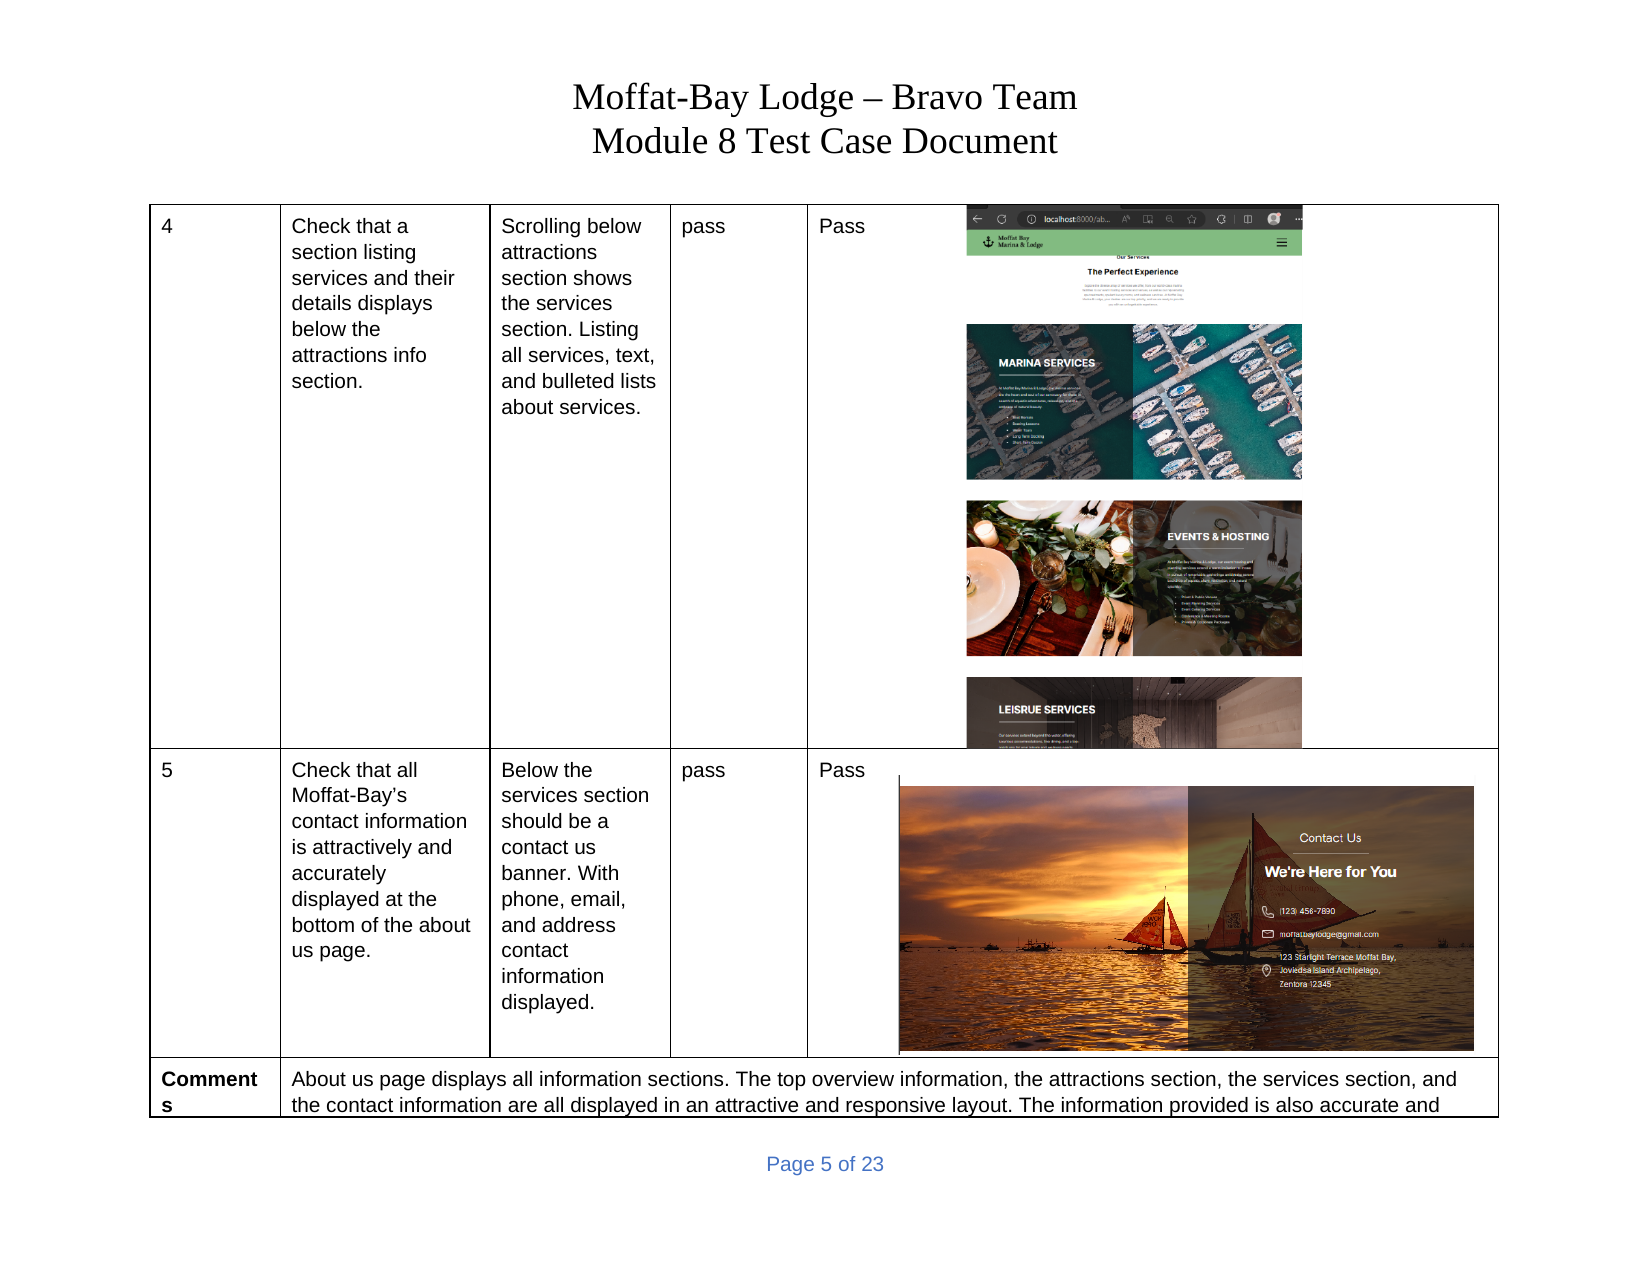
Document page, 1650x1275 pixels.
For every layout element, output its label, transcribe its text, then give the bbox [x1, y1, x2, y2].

table_cell Pass [808, 749, 1498, 1057]
table_cell Scrolling below attractions section shows the services section. Listing all services, text, and bulleted lists about services. [491, 205, 670, 748]
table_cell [281, 1058, 1498, 1116]
table_cell 5 [151, 749, 280, 1057]
table_cell Check that all Moffat-Bay’s contact information is attractively and accurately displayed at the bottom of the about us page. [281, 749, 489, 1057]
table_cell Below the services section should be a contact us banner. With phone, email, and address contact information displayed. [491, 749, 670, 1057]
table_cell Pass [808, 205, 1498, 748]
picture [965, 205, 1303, 747]
table_cell pass [671, 749, 807, 1057]
table_cell 4 [151, 205, 280, 748]
table_cell Check that a section listing services and their details displays below the attractions info section. [281, 205, 489, 748]
table_cell Comments [151, 1058, 280, 1116]
picture [897, 775, 1476, 1054]
table_cell pass [671, 205, 807, 748]
